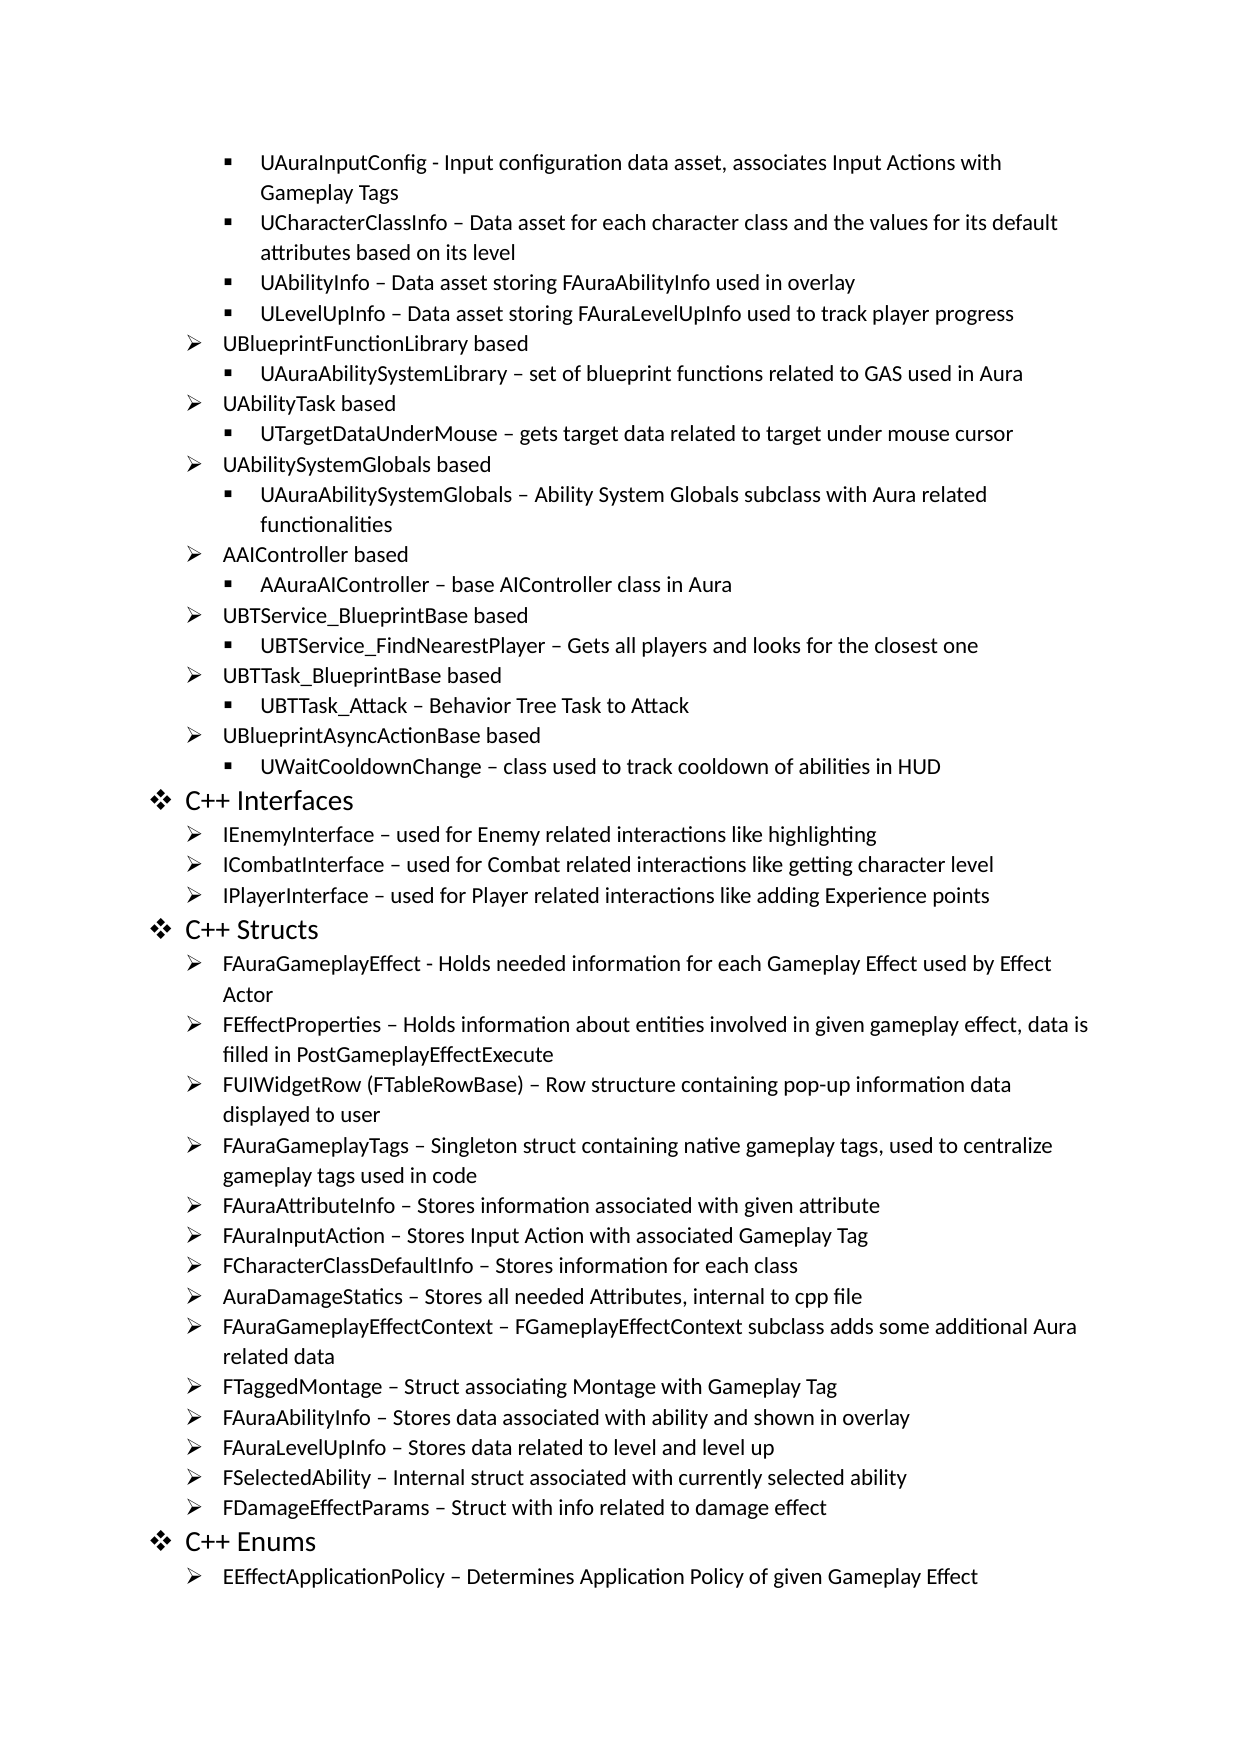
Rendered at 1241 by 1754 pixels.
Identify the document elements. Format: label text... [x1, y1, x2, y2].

list FSelectedAbility – Internal struct associated with currently selected ability [185, 1463, 1093, 1491]
list UBTService_FindNearestPlayer – Gets all players and looks for the closest one [223, 631, 1093, 659]
list C++ Structs [148, 911, 1093, 947]
list FDamageEffectParams – Struct with info related to damage effect [185, 1493, 1093, 1521]
list UBlueprintAsyncActionBase based [185, 722, 1093, 749]
list C++ Enums [148, 1523, 1093, 1559]
list FAuraInputAction – Stores Input Action with associated Gameplay Tag [185, 1221, 1093, 1249]
list FAuraAbilityInfo – Stores data associated with ability and shown in overlay [185, 1403, 1093, 1431]
list UAbilityInfo – Data asset storing FAuraAbilityInfo used in overlay [223, 268, 1093, 296]
list UTargetDataUnderMouse – gets target data related to target under mouse cursor [223, 419, 1093, 447]
list AAuraAIController – base AIController class in Aura [223, 571, 1093, 598]
list FAuraAttributeInfo – Stores information associated with given attribute [185, 1191, 1093, 1219]
list ICombatInterface – used for Combat related interactions like getting character level [185, 851, 1093, 879]
list FAuraGameplayTags – Singleton struct containing native gameplay tags, used to centralize gameplay tags used in code [185, 1131, 1093, 1189]
list FTaggedMontage – Struct associating Montage with Gameplay Tag [185, 1372, 1093, 1400]
list IPlayerInterface – used for Player related interactions like adding Experience points [185, 881, 1093, 909]
list UAbilityTask based [185, 389, 1093, 417]
list FAuraGameplayEffect - Holds needed information for each Gameplay Effect used by Effect Actor [185, 949, 1093, 1008]
list AAIController based [185, 540, 1093, 568]
list FAuraLevelUpInfo – Stores data related to level and level up [185, 1433, 1093, 1461]
list UBlueprintFunctionLibrary based [185, 329, 1093, 357]
list AuraDamageStatics – Stores all needed Attributes, internal to cpp file [185, 1282, 1093, 1310]
list UAuraInputConfig - Input configuration data asset, associates Input Actions with Gameplay Tags [223, 148, 1093, 206]
list FAuraGameplayEffectContext – FGameplayEffectContext subclass adds some additional Aura related data [185, 1312, 1093, 1370]
list UCharacterClassInfo – Data asset for each character class and the values for its default attributes based on its level [223, 208, 1093, 266]
list UBTTask_Attack – Behavior Tree Task to Attack [223, 691, 1093, 719]
list C++ Interfaces [148, 782, 1093, 818]
list UWaitCooldownChange – class used to track cooldown of abilities in HUD [223, 752, 1093, 780]
list ULevelUpInfo – Data asset storing FAuraLevelUpInfo used to track player progress [223, 299, 1093, 327]
list IEnemyInterface – used for Enemy related interactions like highlighting [185, 820, 1093, 848]
list UAuraAbilitySystemGlobals – Ability System Globals subclass with Aura related functionalities [223, 480, 1093, 538]
list EEffectApplicationPolicy – Determines Application Policy of given Gameplay Effect [185, 1562, 1093, 1590]
list FEffectProperties – Holds information about entities involved in given gameplay effect, data is filled in PostGameplayEffectExecute [185, 1010, 1093, 1068]
list UAuraAbilitySystemLibrary – set of blueprint functions related to GAS used in Aura [223, 359, 1093, 387]
list UBTService_BlueprintBase based [185, 601, 1093, 629]
list FCharacterClassDefaultInfo – Stores information for each class [185, 1252, 1093, 1279]
list UBTTask_BlueprintBase based [185, 661, 1093, 689]
list FUIWidgetRow (FTableRowBase) – Row structure containing pop-up information data displayed to user [185, 1070, 1093, 1128]
list UAbilitySystemGlobals based [185, 450, 1093, 478]
